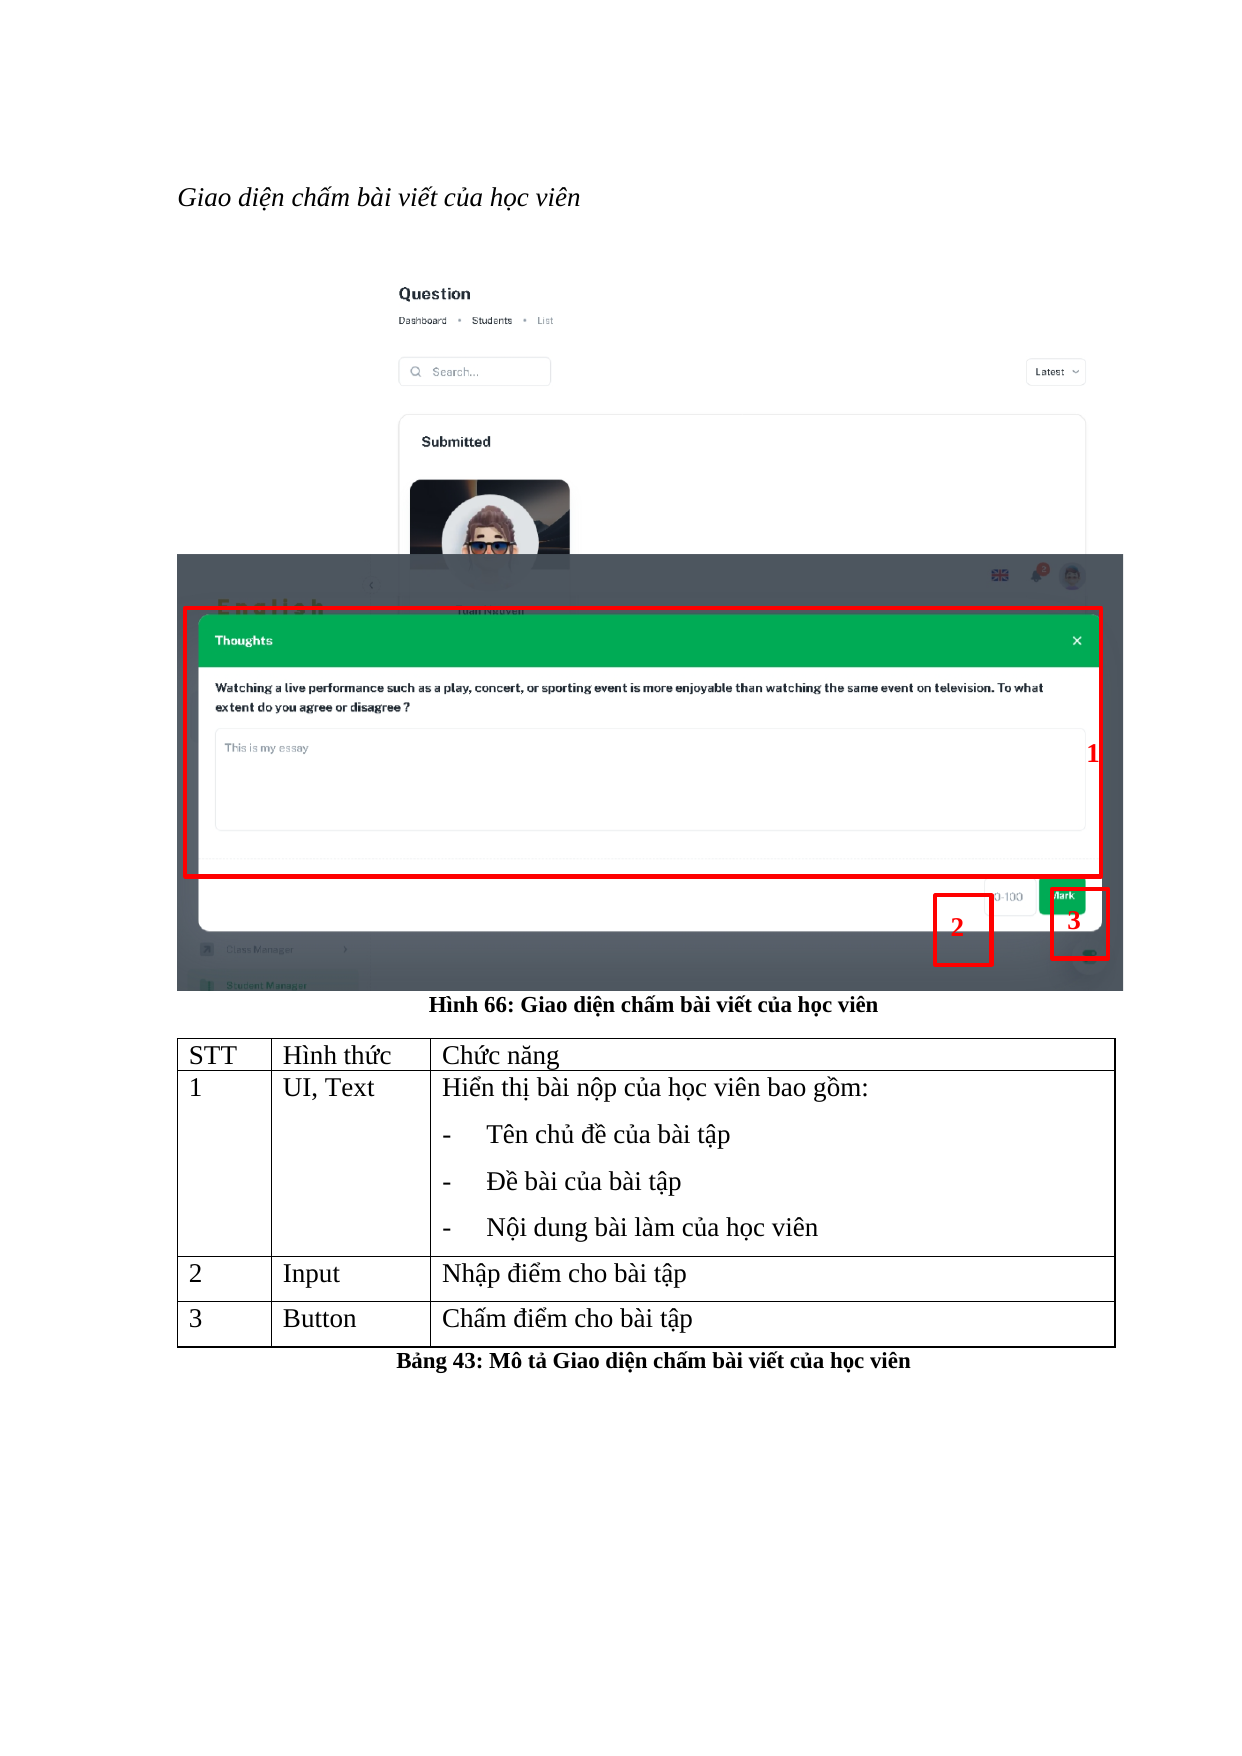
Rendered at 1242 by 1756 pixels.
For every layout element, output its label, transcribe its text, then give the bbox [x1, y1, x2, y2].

table_cell 2 [178, 1257, 271, 1301]
table_cell Hiển thị bài nộp của học viên bao gồm: Tên chủ đề của bài tập Đề bài của bài tập Nội dung bài làm của học viên [431, 1071, 1114, 1256]
table_cell Chấm điểm cho bài tập [431, 1302, 1114, 1346]
table_header Chức năng [431, 1039, 1114, 1070]
text Giao diện chấm bài viết của học viên [177, 181, 1123, 212]
text Hình 66: Giao diện chấm bài viết của học viên [184, 991, 1123, 1017]
table_cell Nhập điểm cho bài tập [431, 1257, 1114, 1301]
table_cell Button [272, 1302, 430, 1346]
table_header STT [178, 1039, 271, 1070]
table_header Hình thức [272, 1039, 430, 1070]
table_cell UI, Text [272, 1071, 430, 1256]
table_cell 1 [178, 1071, 271, 1256]
table_cell Input [272, 1257, 430, 1301]
text Bảng 43: Mô tả Giao diện chấm bài viết của học viên [184, 1347, 1123, 1374]
picture [177, 212, 1124, 991]
table_cell 3 [178, 1302, 271, 1346]
